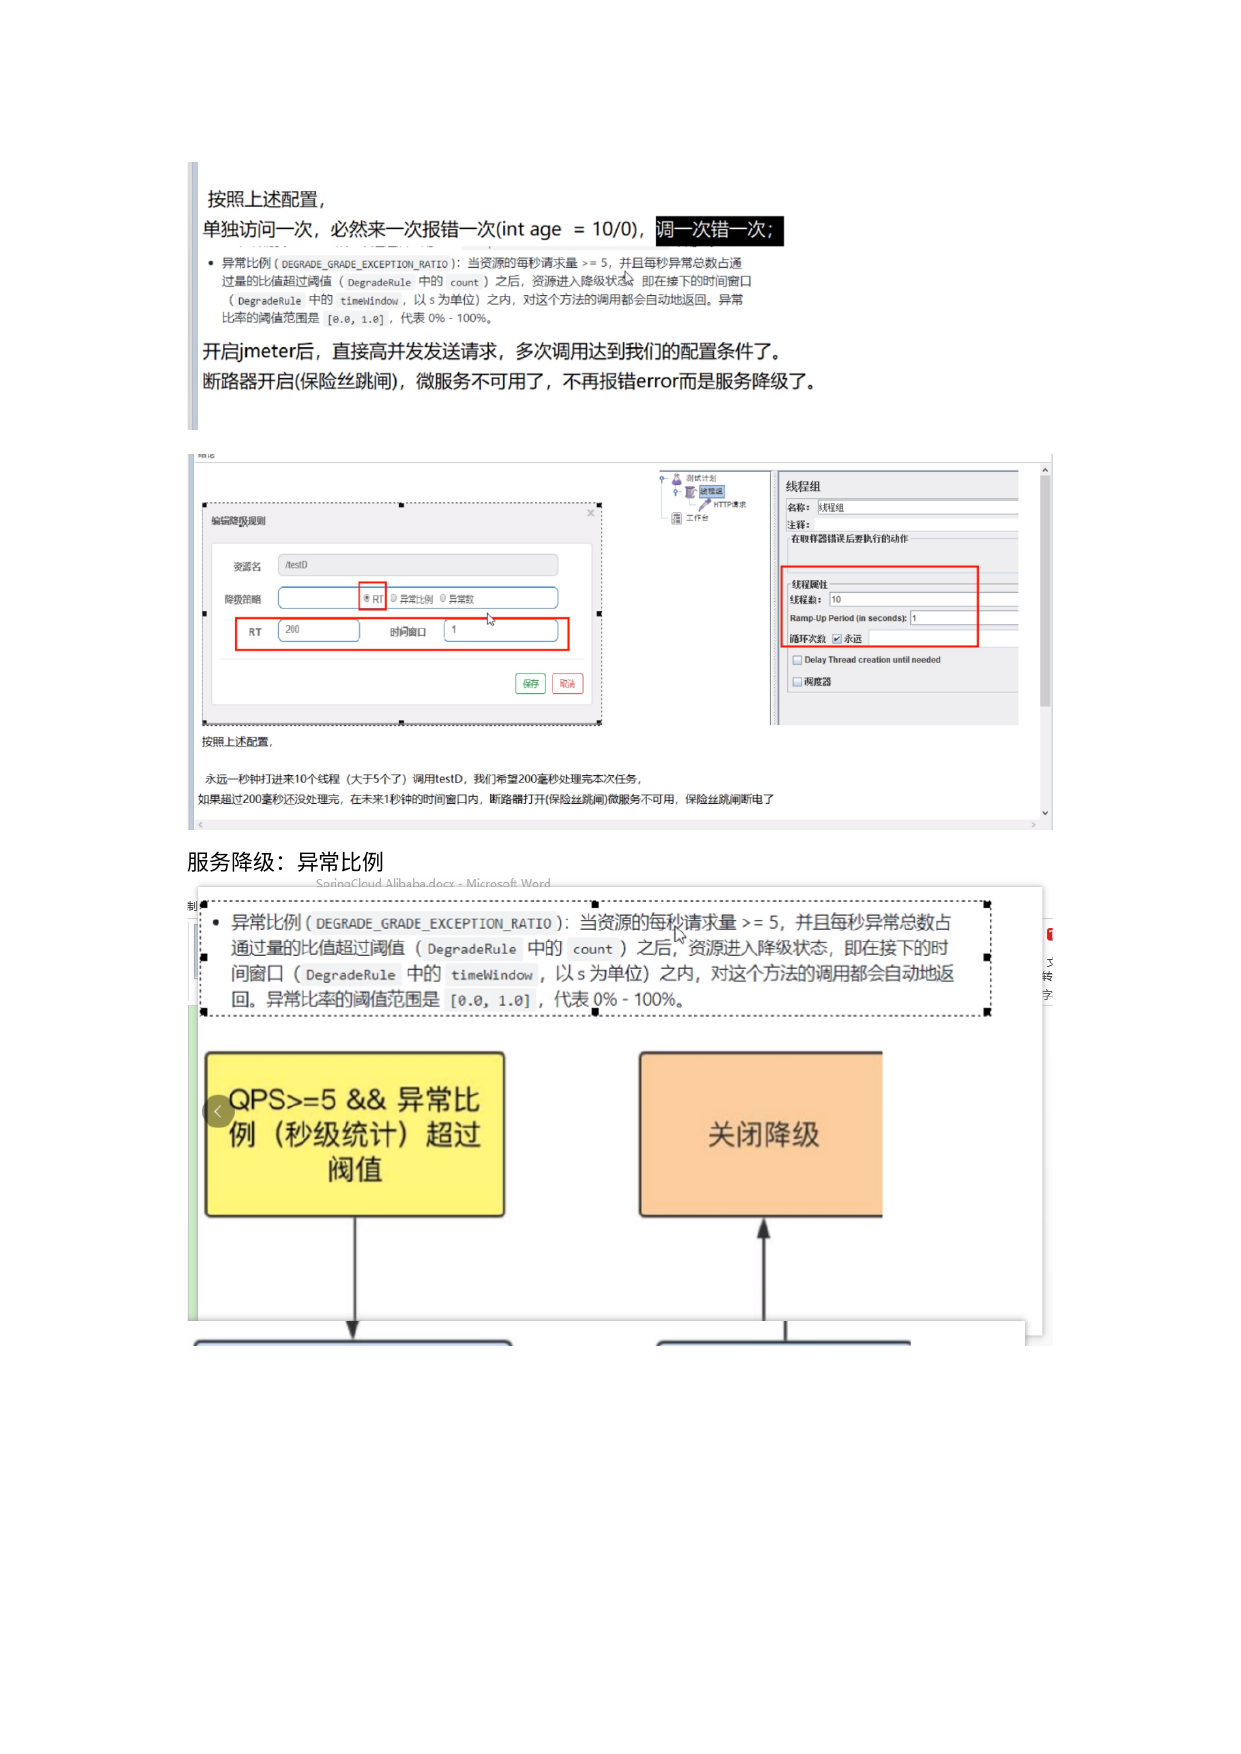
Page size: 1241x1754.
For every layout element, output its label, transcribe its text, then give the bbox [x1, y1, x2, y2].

picture [187, 162, 1053, 430]
picture [187, 454, 1053, 830]
text 服务降级：异常比例 [187, 844, 1053, 877]
picture [187, 877, 1053, 1346]
